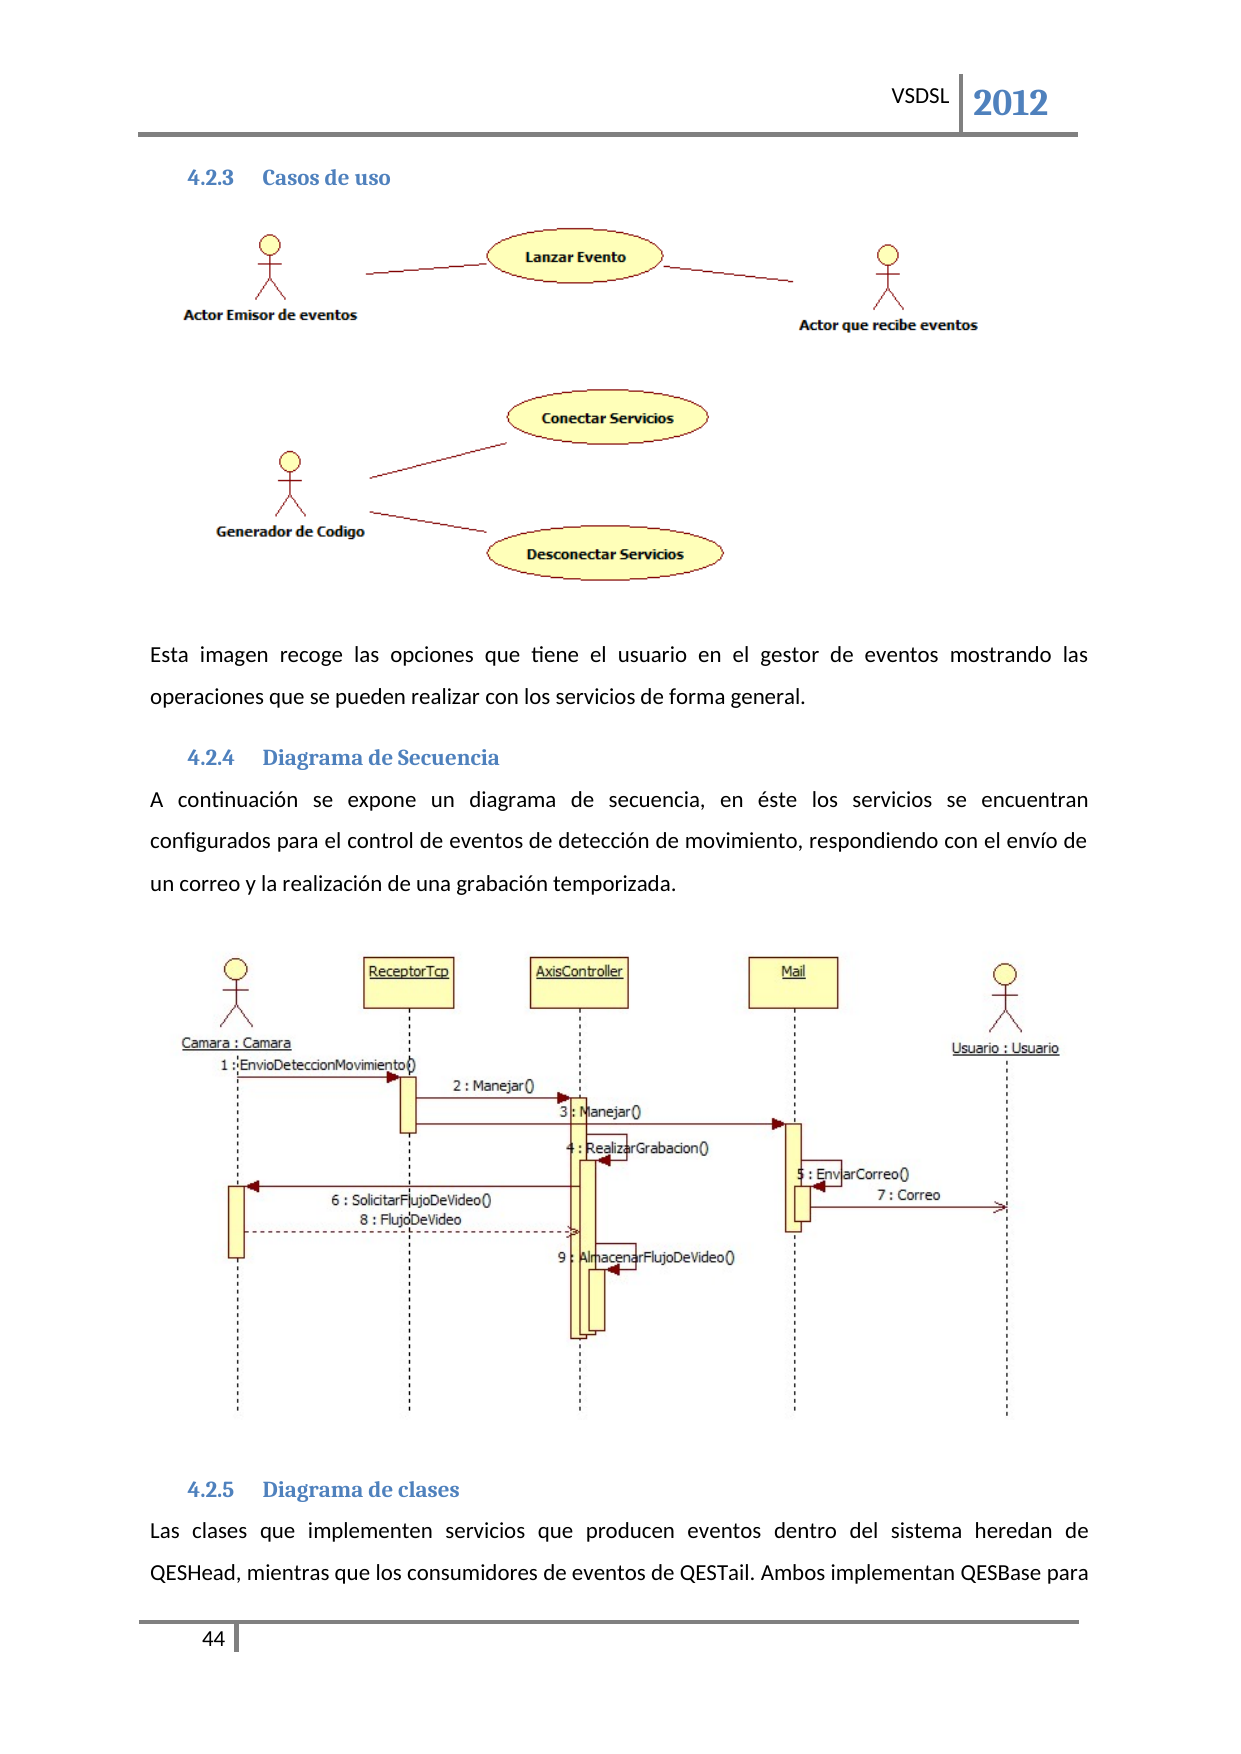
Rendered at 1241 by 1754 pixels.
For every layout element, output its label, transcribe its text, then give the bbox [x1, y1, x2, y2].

subtitle Diagrama de clases [187, 1477, 1090, 1503]
text A continuación se expone un diagrama de secuencia, en éste los servicios se encuentran configurados para el control de eventos de detección de movimiento, respondiendo con el envío de un correo y la realización de una grabación temporizada. [150, 785, 1090, 897]
subtitle Diagrama de Secuencia [187, 745, 1090, 772]
text Esta imagen recoge las opciones que tiene el usuario en el gestor de eventos mostrando las operaciones que se pueden realizar con los servicios de forma general. [150, 640, 1090, 710]
picture [150, 204, 1008, 606]
subtitle Casos de uso [187, 164, 1090, 191]
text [150, 1516, 1090, 1586]
picture [150, 931, 1091, 1442]
